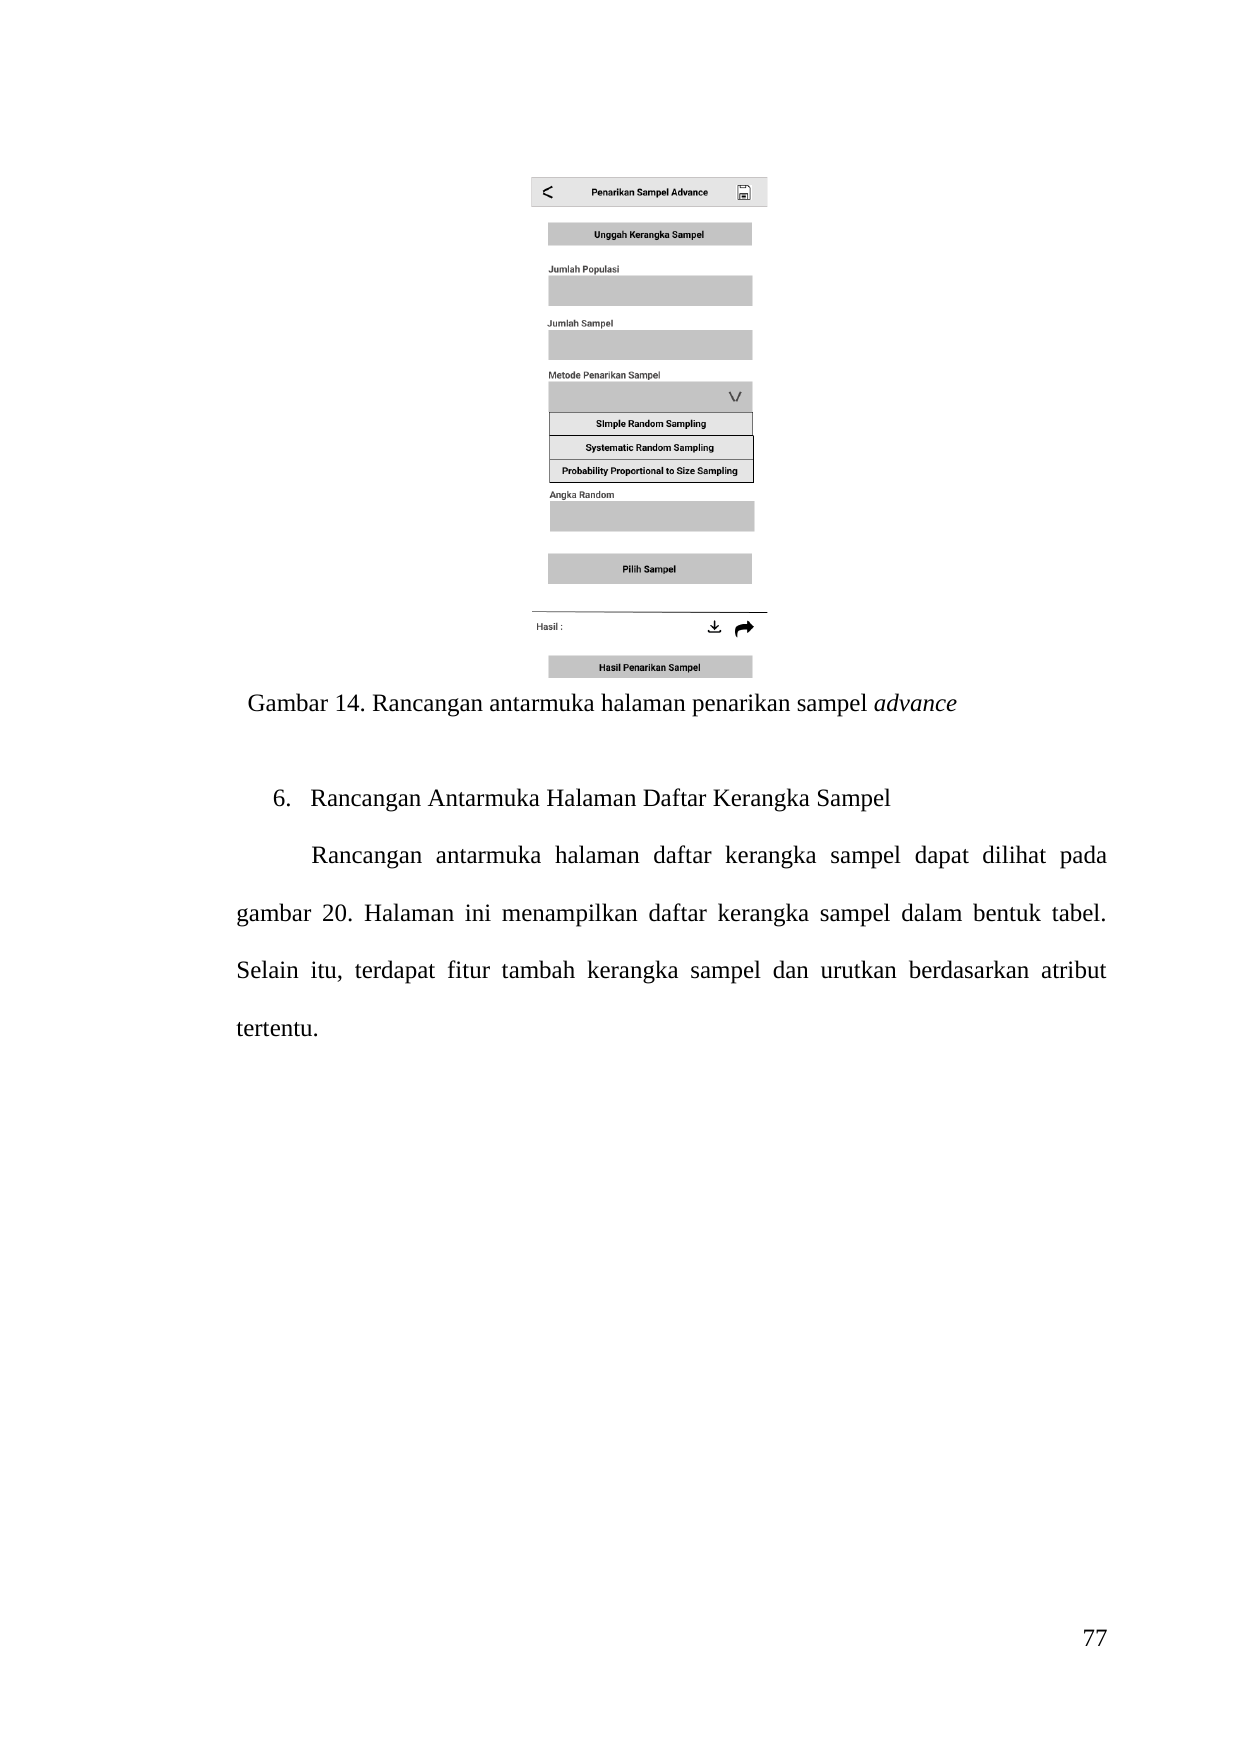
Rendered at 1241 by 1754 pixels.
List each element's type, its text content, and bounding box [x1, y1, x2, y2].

text Rancangan antarmuka halaman daftar kerangka sampel dapat dilihat pada gambar 20. Halaman ini menampilkan daftar kerangka sampel dalam bentuk tabel. Selain itu, terdapat fitur tambah kerangka sampel dan urutkan berdasarkan atribut tertentu. [236, 840, 1107, 1041]
picture [531, 177, 768, 688]
list Rancangan Antarmuka Halaman Daftar Kerangka Sampel [273, 783, 1107, 811]
